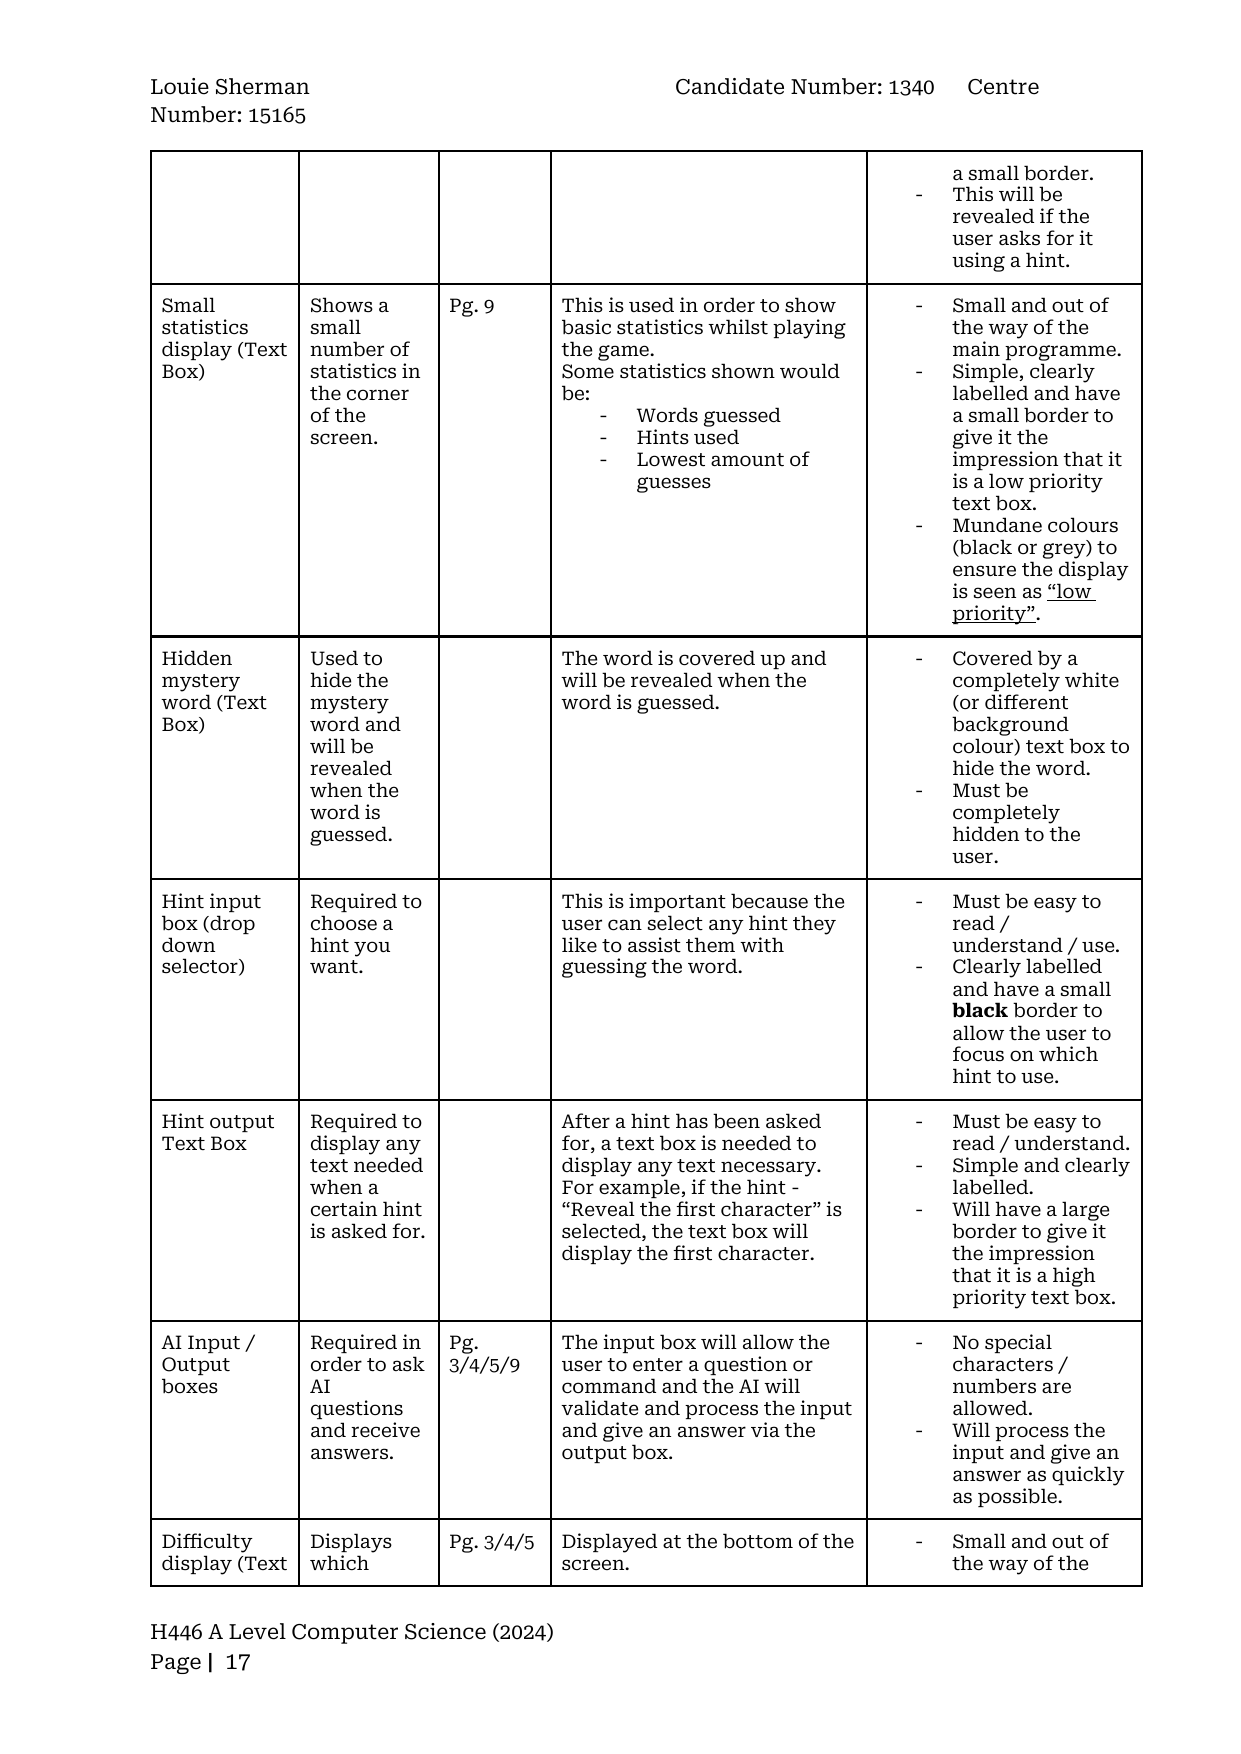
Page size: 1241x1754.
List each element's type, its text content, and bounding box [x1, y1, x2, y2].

table_cell This is important because the user can select any hint they like to assist them with guessing the word. [552, 880, 866, 1099]
table_cell Small and out of the way of the main programme. Simple, clearly labelled and have a small border to give it the impression that it is a low priority text box. Mundane colours (black or grey) to ensure the display is seen as “low priority”. [868, 285, 1141, 635]
table_cell Required to display any text needed when a certain hint is asked for. [300, 1101, 438, 1319]
table_cell Must be easy to read / understand. Simple and clearly labelled. Will have a large border to give it the impression that it is a high priority text box. [868, 1101, 1141, 1319]
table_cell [868, 1520, 1141, 1585]
table_cell Must be easy to read / understand / use. Clearly labelled and have a small black border to allow the user to focus on which hint to use. [868, 880, 1141, 1099]
table_cell [440, 152, 550, 283]
table_cell [440, 638, 550, 878]
table_cell Small statistics display (Text Box) [152, 285, 298, 635]
table_cell [440, 880, 550, 1099]
table_cell This is used in order to show basic statistics whilst playing the game. Some statistics shown would be: Words guessed Hints used Lowest amount of guesses [552, 285, 866, 635]
table_cell Hint input box (drop down selector) [152, 880, 298, 1099]
table_cell [440, 1101, 550, 1319]
table_cell Shows a small number of statistics in the corner of the screen. [300, 285, 438, 635]
table_cell Required in order to ask AI questions and receive answers. [300, 1322, 438, 1518]
table_cell The input box will allow the user to enter a question or command and the AI will validate and process the input and give an answer via the output box. [552, 1322, 866, 1518]
table_cell No special characters / numbers are allowed. Will process the input and give an answer as quickly as possible. [868, 1322, 1141, 1518]
table_cell Used to hide the mystery word and will be revealed when the word is guessed. [300, 638, 438, 878]
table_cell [868, 152, 1141, 283]
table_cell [152, 152, 298, 283]
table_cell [152, 1520, 298, 1585]
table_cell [552, 1520, 866, 1585]
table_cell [300, 152, 438, 283]
table_cell Hidden mystery word (Text Box) [152, 638, 298, 878]
table_cell Pg. 3/4/5/9 [440, 1322, 550, 1518]
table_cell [300, 1520, 438, 1585]
table_cell Pg. 9 [440, 285, 550, 635]
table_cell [552, 152, 866, 283]
table_cell AI Input / Output boxes [152, 1322, 298, 1518]
table_cell After a hint has been asked for, a text box is needed to display any text necessary. For example, if the hint - “Reveal the first character” is selected, the text box will display the first character. [552, 1101, 866, 1319]
table_cell Pg. 3/4/5 [440, 1520, 550, 1585]
table_cell Required to choose a hint you want. [300, 880, 438, 1099]
table_cell The word is covered up and will be revealed when the word is guessed. [552, 638, 866, 878]
table_cell Covered by a completely white (or different background colour) text box to hide the word. Must be completely hidden to the user. [868, 638, 1141, 878]
table_cell Hint output Text Box [152, 1101, 298, 1319]
